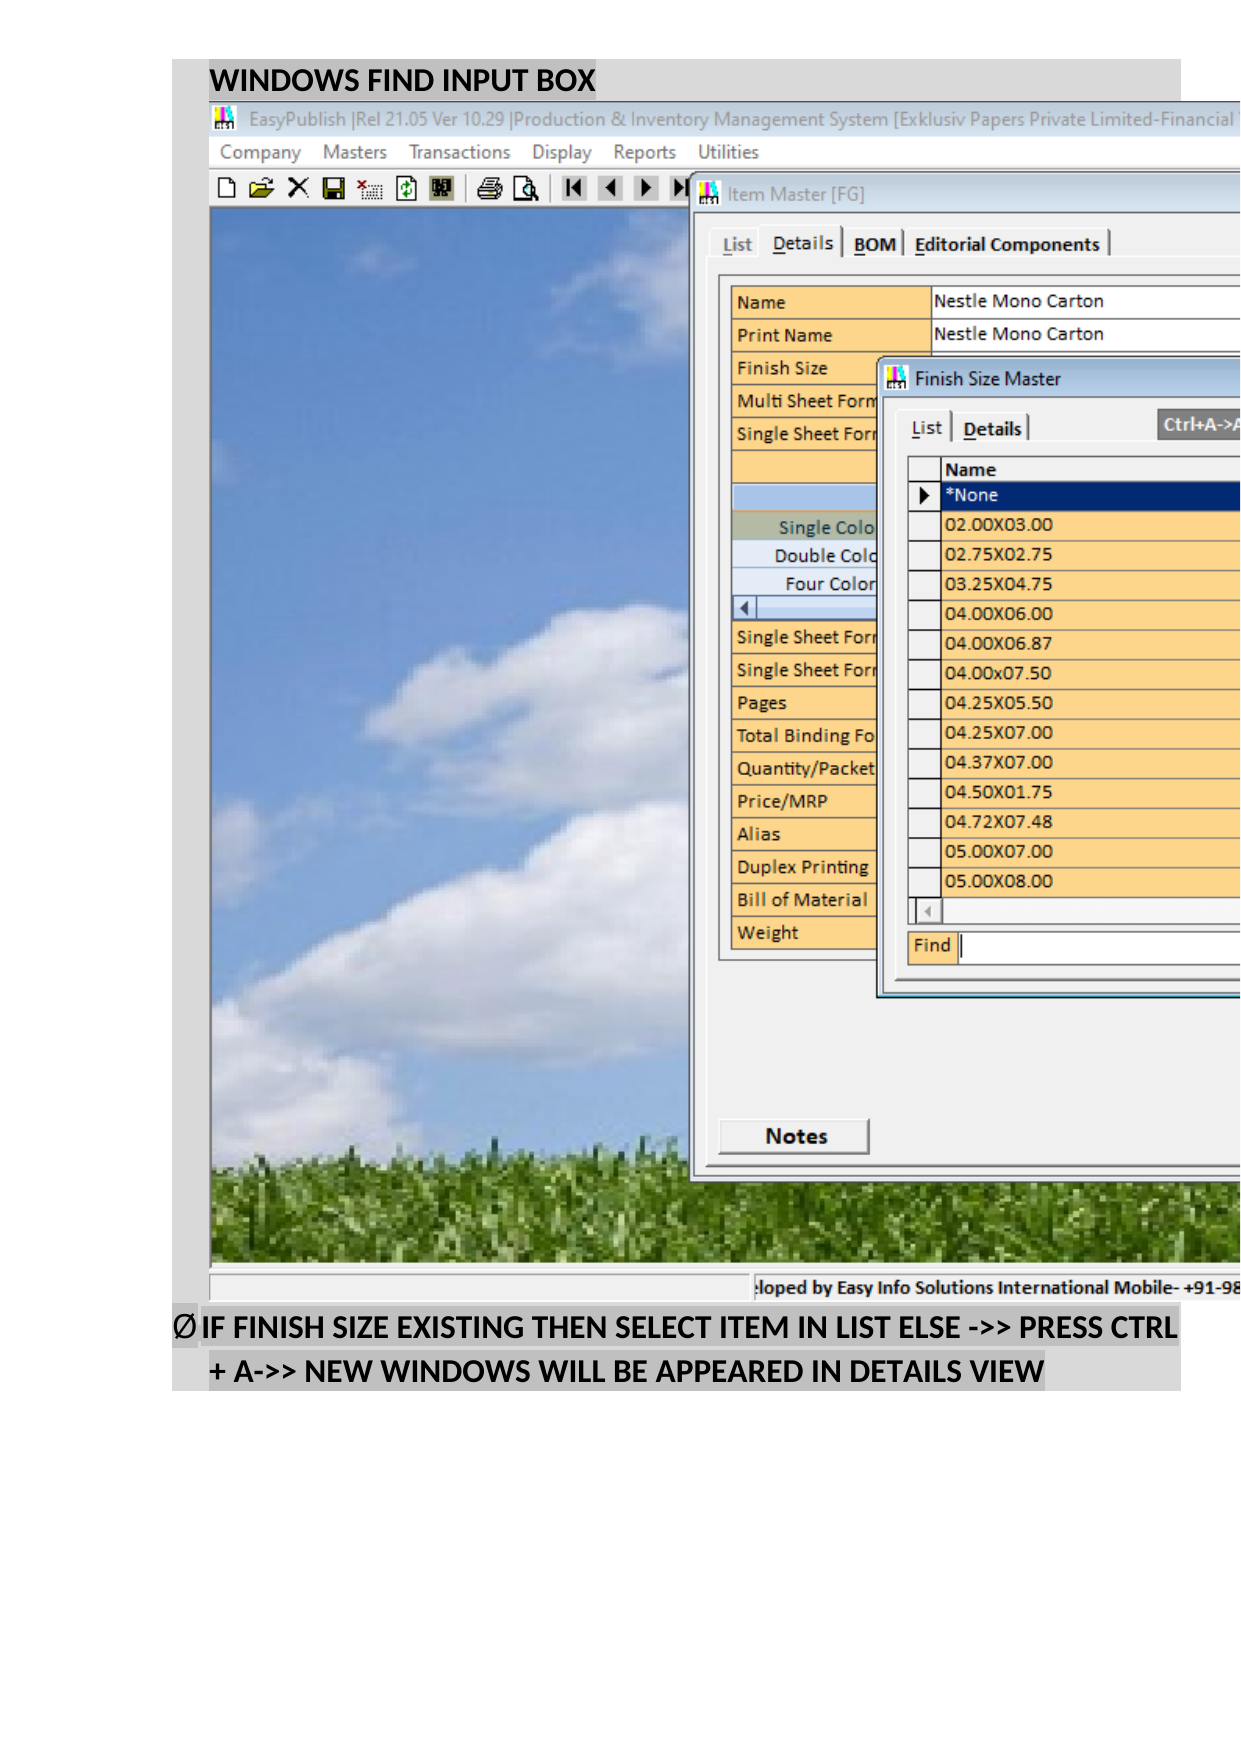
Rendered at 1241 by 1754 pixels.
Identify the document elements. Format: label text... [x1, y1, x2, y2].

list Ø IF FINISH SIZE EXISTING THEN SELECT ITEM IN LIST ELSE ->> PRESS CTRL + A->> NEW WINDOWS WILL BE APPEARED IN DETAILS VIEW [172, 1302, 1181, 1391]
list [172, 59, 1181, 1301]
picture [209, 101, 1241, 1302]
